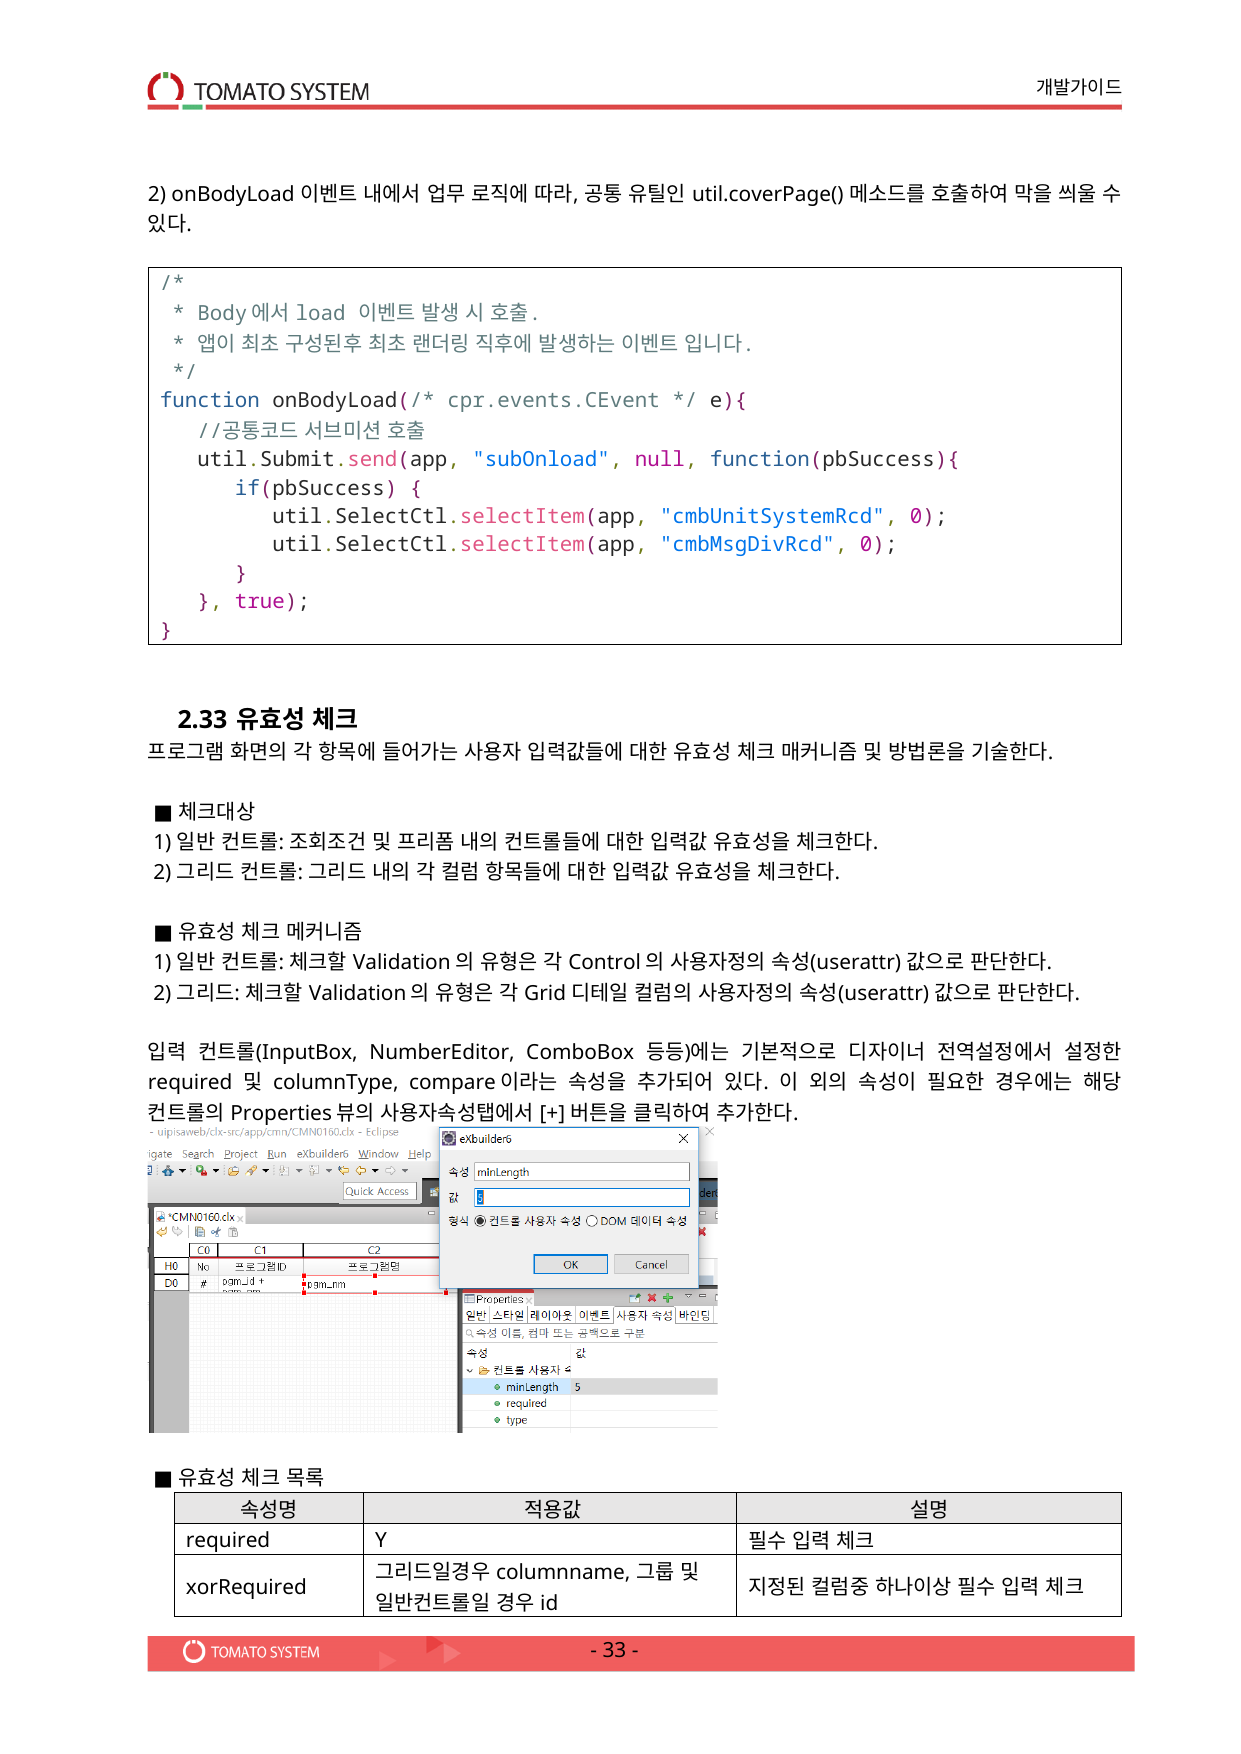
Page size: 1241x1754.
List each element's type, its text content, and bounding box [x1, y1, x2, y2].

table_cell 필수 입력 체크 [737, 1524, 1121, 1554]
picture [147, 1636, 1135, 1672]
text 2) onBodyLoad 이벤트 내에서 업무 로직에 따라, 공통 유틸인 util.coverPage() 메소드를 호출하여 막을 씌울 수 있다. [148, 177, 1122, 238]
text 입력 컨트롤(InputBox, NumberEditor, ComboBox 등등)에는 기본적으로 디자이너 전역설정에서 설정한 required 및 columnType, compare이라는 속성을 추가되어 있다. 이 외의 속성이 필요한 경우에는 해당 컨트롤의 Properties뷰의 사용자속성탭에서 [+] 버튼을 클릭하여 추가한다. [148, 1035, 1122, 1126]
table_header 설명 [737, 1493, 1121, 1523]
title 유효성 체크 [177, 699, 1122, 736]
text 2) 그리드 컨트롤: 그리드 내의 각 컬럼 항목들에 대한 입력값 유효성을 체크한다. [148, 856, 1122, 886]
picture [147, 72, 1123, 112]
table_header 적용값 [364, 1493, 736, 1523]
text 1) 일반 컨트롤: 조회조건 및 프리폼 내의 컨트롤들에 대한 입력값 유효성을 체크한다. [148, 825, 1122, 856]
text 1) 일반 컨트롤: 체크할 Validation의 유형은 각 Control의 사용자정의 속성(userattr) 값으로 판단한다. [148, 945, 1122, 976]
text ■ 유효성 체크 메커니즘 [148, 915, 1122, 945]
text 2) 그리드: 체크할 Validation의 유형은 각 Grid 디테일 컬럼의 사용자정의 속성(userattr) 값으로 판단한다. [148, 976, 1122, 1006]
picture [147, 1126, 718, 1433]
table_header /* * Body에서 load 이벤트 발생 시 호출. * 앱이 최초 구성된후 최초 랜더링 직후에 발생하는 이벤트 입니다. */ function onBodyLoad(/* cpr.events.CEvent */ e){ //공통코드 서브미션 호출 util.Submit.send(app, "subOnload", null, function(pbSuccess){ if(pbSuccess) { util.SelectCtl.selectItem(app, "cmbUnitSystemRcd", 0); util.SelectCtl.selectItem(app, "cmbMsgDivRcd", 0); } }, true); } [149, 268, 1121, 644]
table_cell xorRequired [175, 1555, 363, 1616]
table_cell required [175, 1524, 363, 1554]
text ■ 유효성 체크 목록 [148, 1462, 1122, 1492]
text 프로그램 화면의 각 항목에 들어가는 사용자 입력값들에 대한 유효성 체크 매커니즘 및 방법론을 기술한다. [148, 736, 1122, 766]
text ■ 체크대상 [148, 795, 1122, 825]
table_header 속성명 [175, 1493, 363, 1523]
table_cell 지정된 컬럼중 하나이상 필수 입력 체크 [737, 1555, 1121, 1616]
table_cell Y [364, 1524, 736, 1554]
table_cell 그리드일경우 columnname, 그룹 및 일반컨트롤일 경우 id [364, 1555, 736, 1616]
